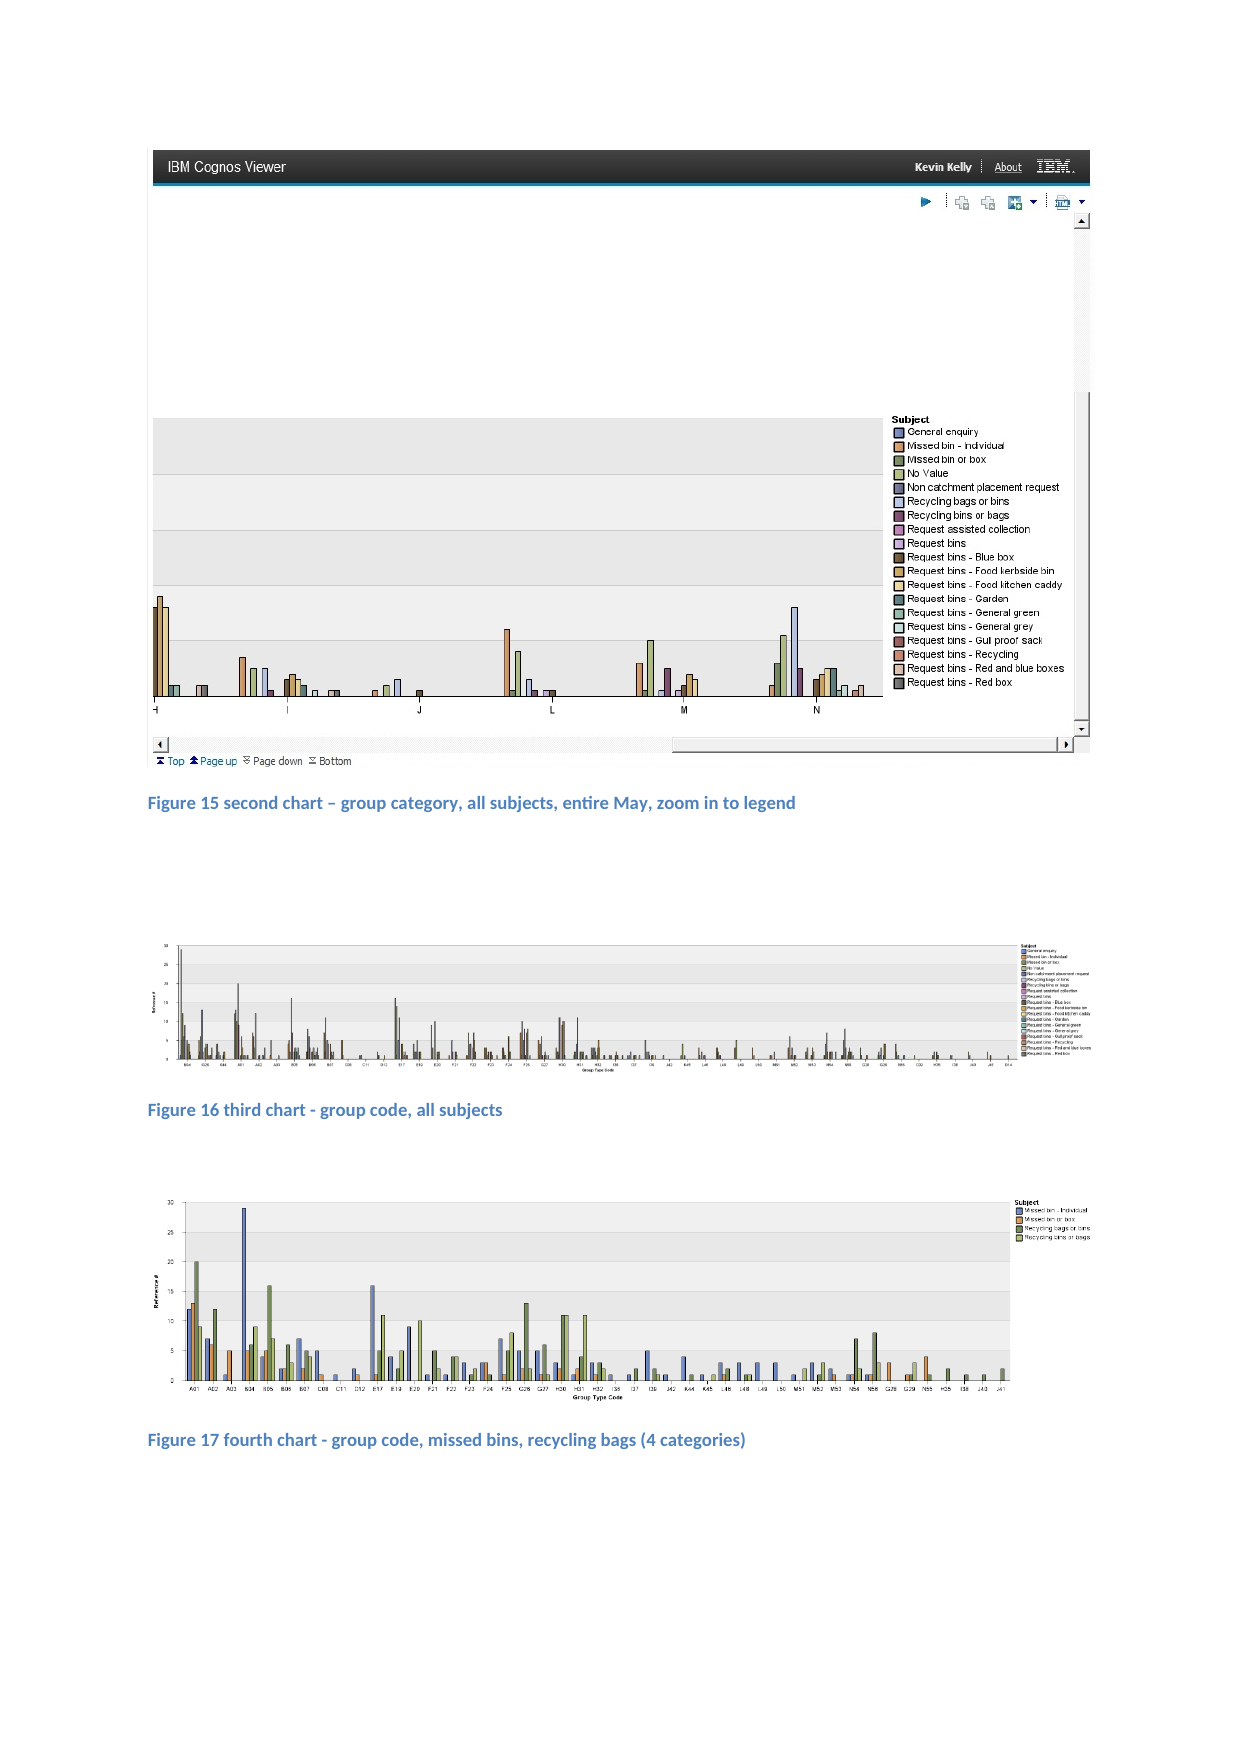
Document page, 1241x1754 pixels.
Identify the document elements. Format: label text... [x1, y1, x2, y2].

text Figure 16 third chart - group code, all subjects [148, 1098, 1093, 1121]
picture [147, 941, 1093, 1074]
picture [147, 1195, 1093, 1404]
picture [147, 147, 1093, 767]
